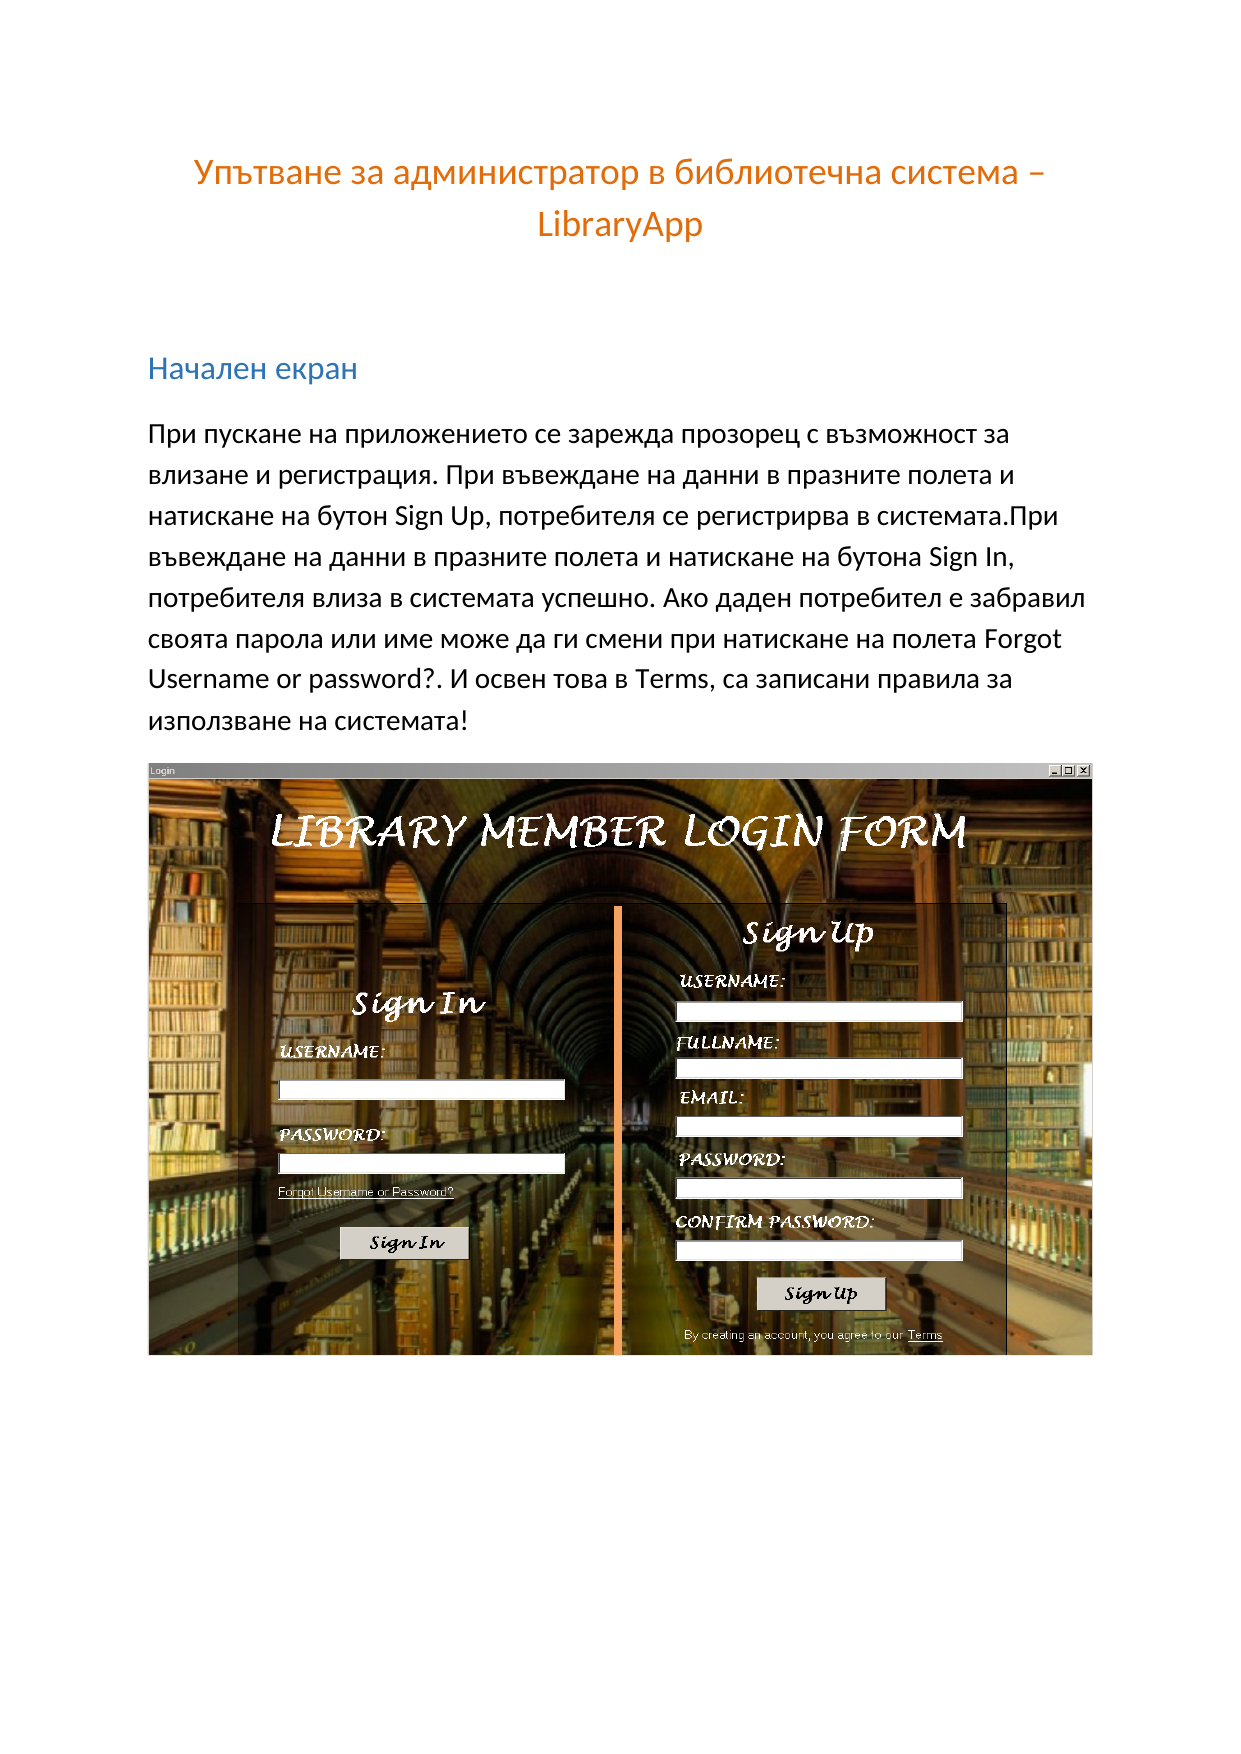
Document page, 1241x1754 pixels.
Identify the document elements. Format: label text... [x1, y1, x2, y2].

text Упътване за администратор в библиотечна система – LibraryApp [148, 148, 1093, 246]
picture [147, 763, 1093, 1356]
text При пускане на приложението се зарежда прозорец с възможност за влизане и регистрация. При въвеждане на данни в празните полета и натискане на бутон Sign Up, потребителя се регистрирва в системата.При въвеждане на данни в празните полета и натискане на бутона Sign In, потребителя влиза в системата успешно. Ако даден потребител е забравил своята парола или име може да ги смени при натискане на полета Forgot Username or password?. И освен това в Terms, са записани правила за използване на системата! [148, 415, 1093, 737]
text Начален екран [148, 347, 1093, 388]
